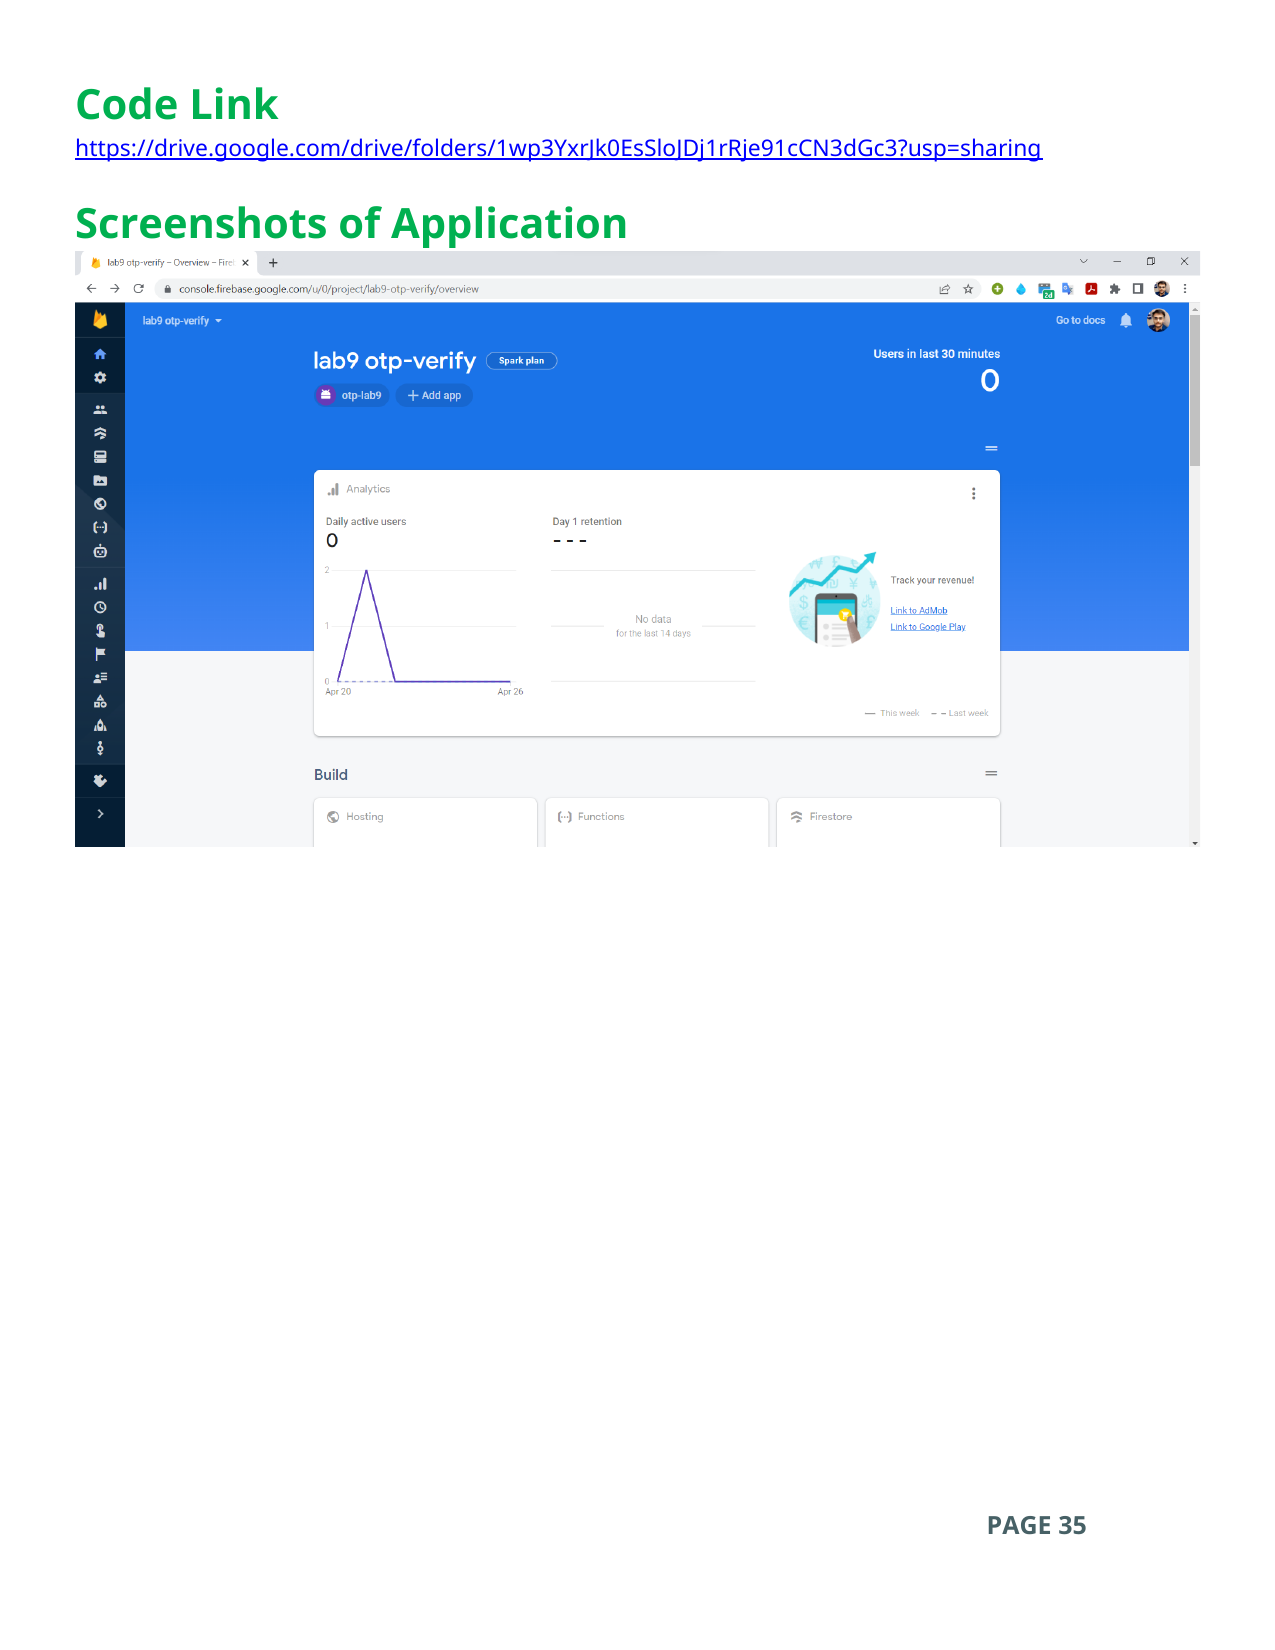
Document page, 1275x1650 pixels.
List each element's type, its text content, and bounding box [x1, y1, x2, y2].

text Code Link [75, 75, 1200, 132]
picture [75, 251, 1200, 847]
text https://drive.google.com/drive/folders/1wp3YxrJk0EsSloJDj1rRje91cCN3dGc3?usp=sharing [75, 132, 1200, 163]
text Screenshots of Application [75, 194, 1200, 251]
